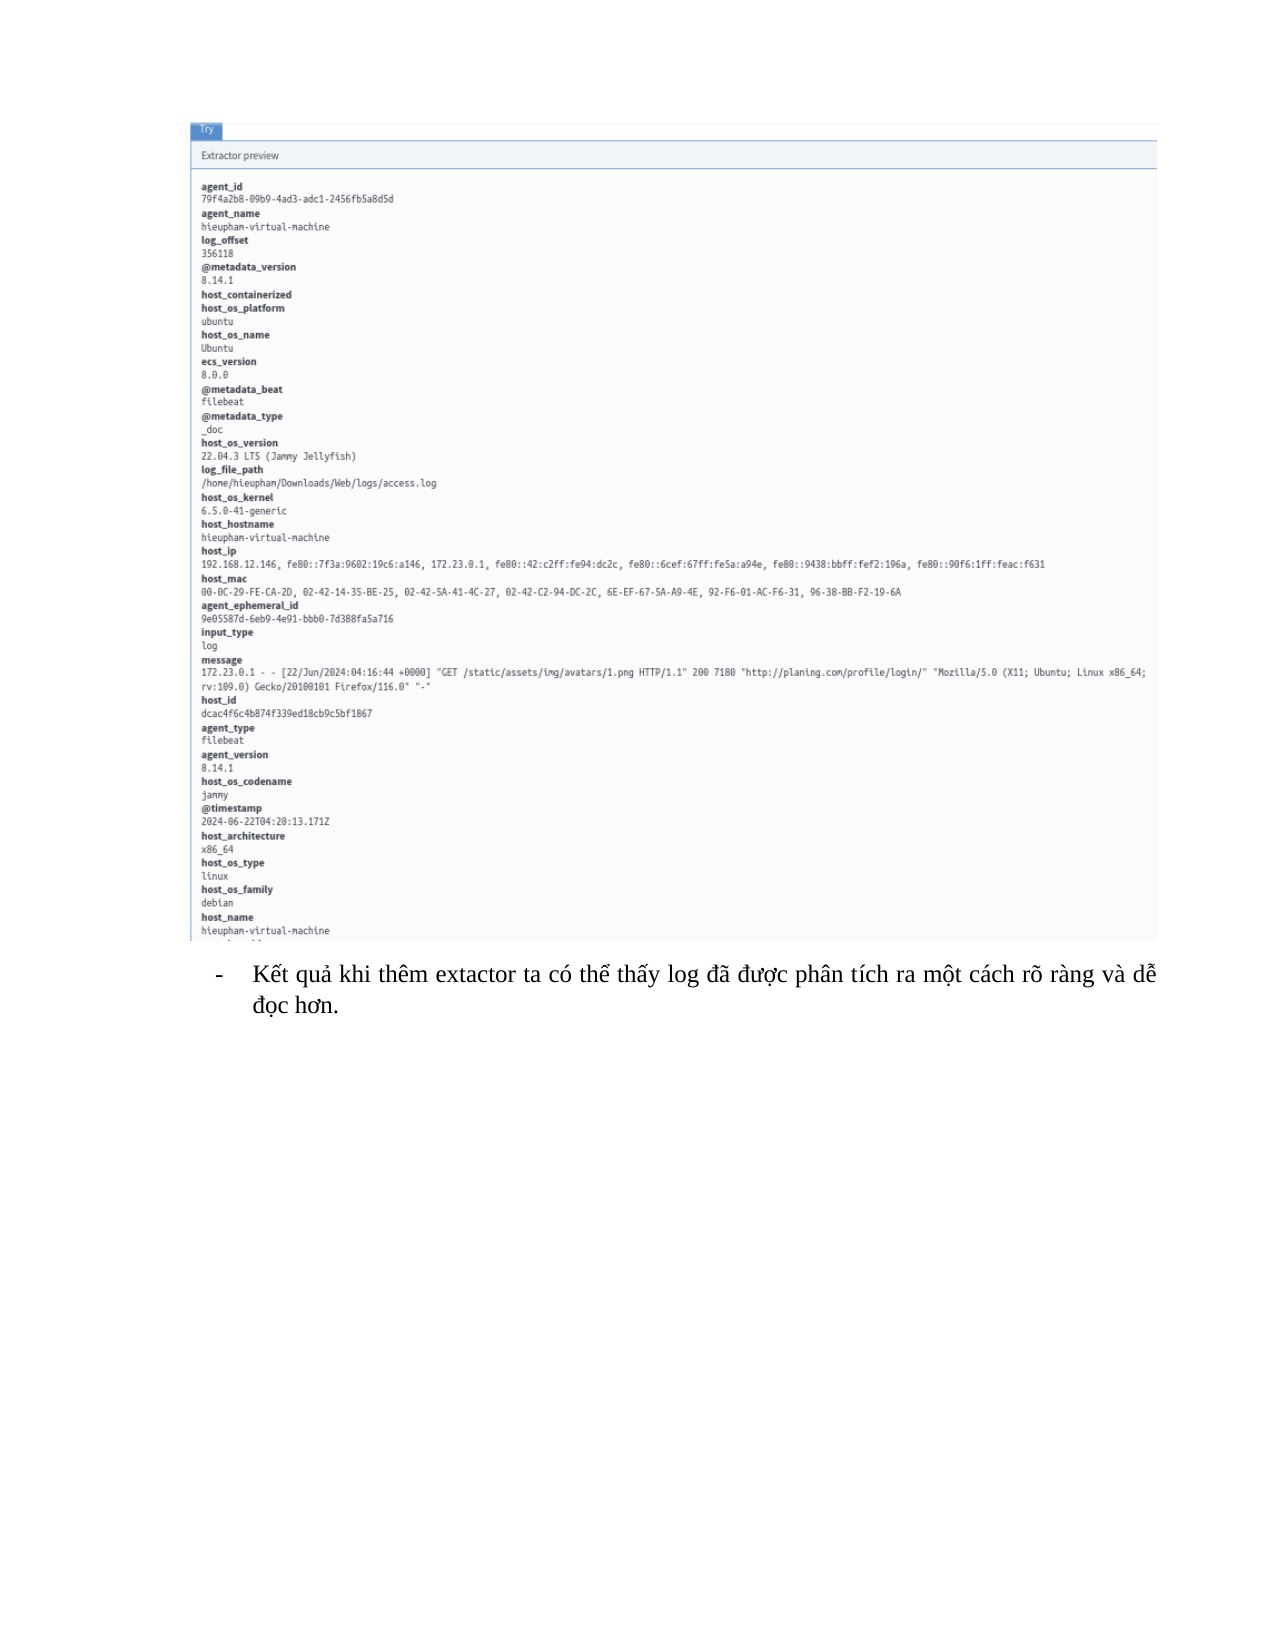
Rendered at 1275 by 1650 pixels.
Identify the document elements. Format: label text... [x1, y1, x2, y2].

picture [177, 118, 1157, 941]
list Kết quả khi thêm extactor ta có thể thấy log đã được phân tích ra một cách rõ ràng và dễ đọc hơn. [215, 959, 1156, 1019]
